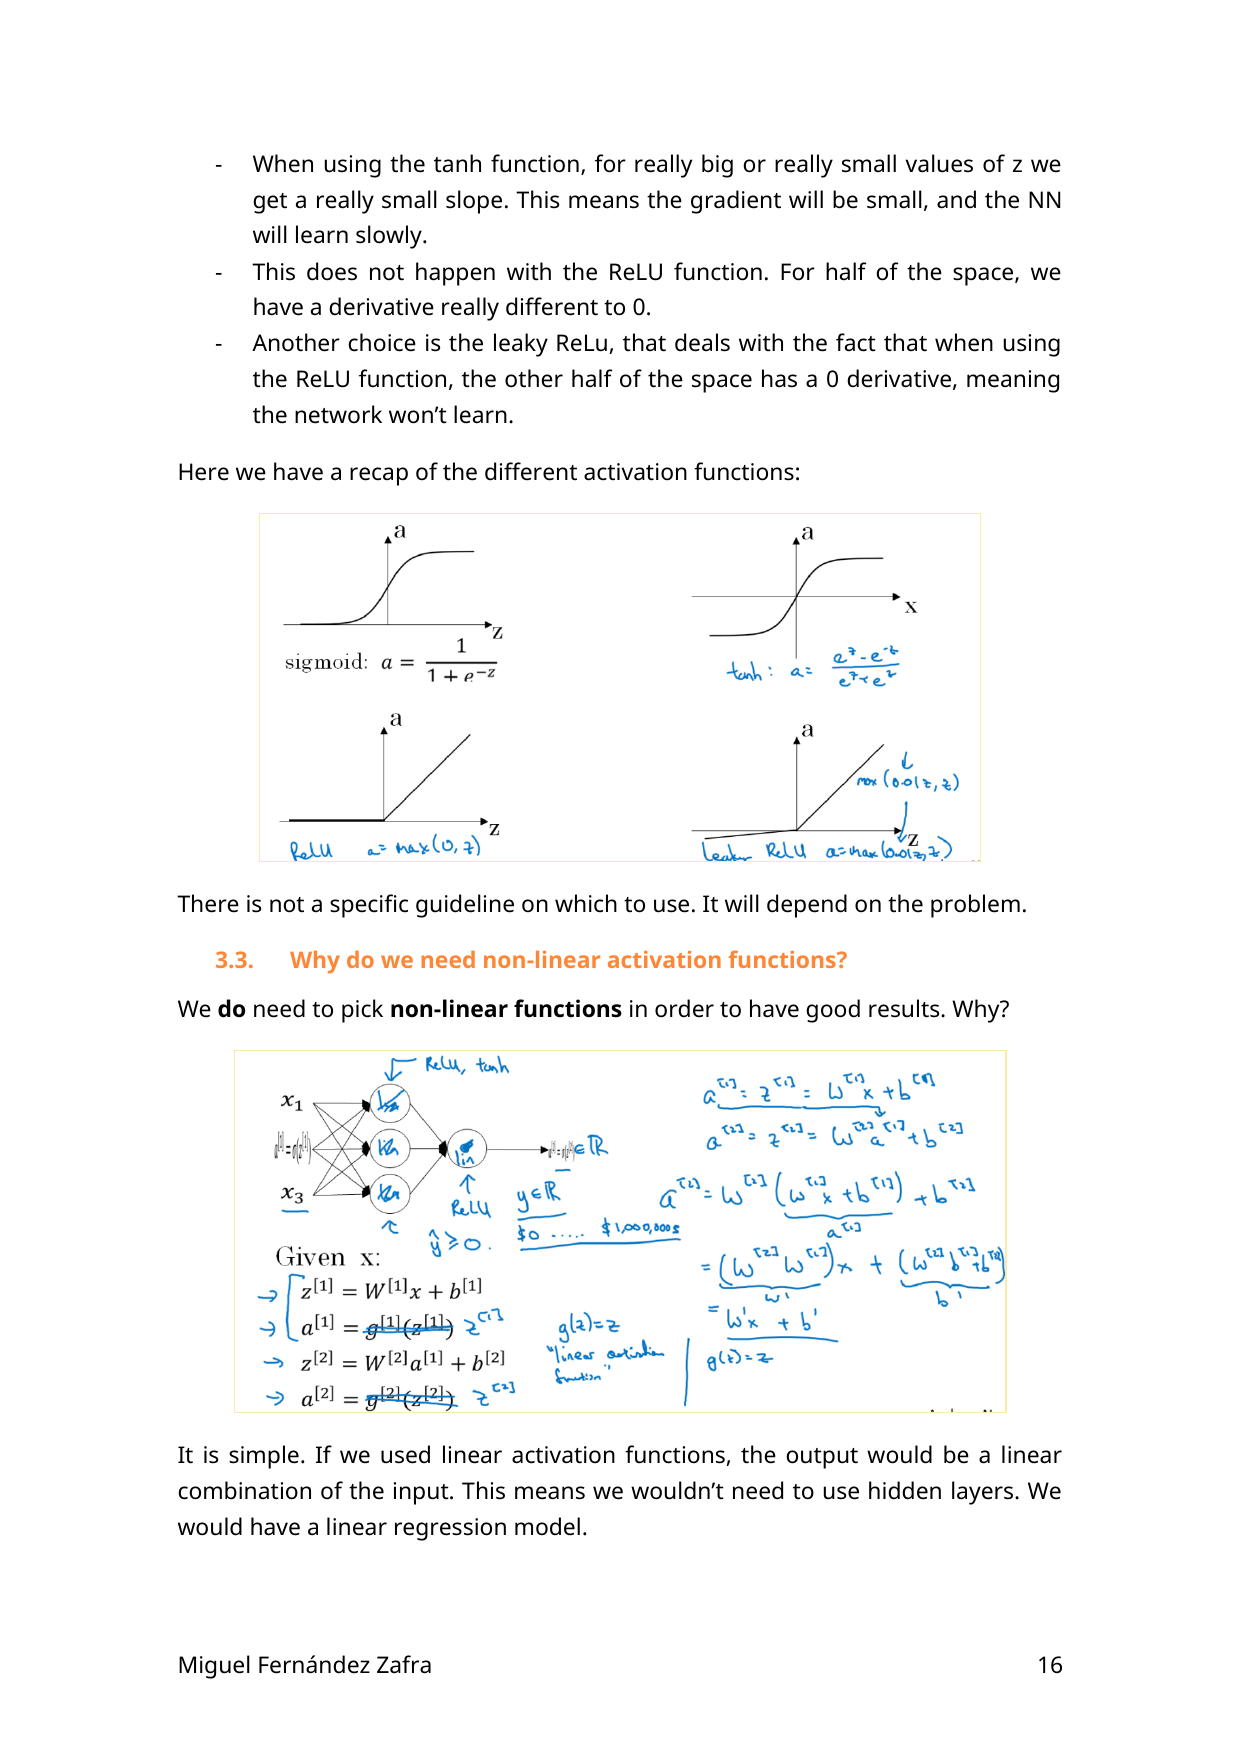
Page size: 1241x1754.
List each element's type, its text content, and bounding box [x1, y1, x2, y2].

text We do need to pick non-linear functions in order to have good results. Why? [177, 993, 1063, 1024]
list When using the tanh function, for really big or really small values of z we get a really small slope. This means the gradient will be small, and the NN will learn slowly. [215, 148, 1063, 251]
picture [235, 1051, 1005, 1412]
list This does not happen with the ReLU function. For half of the space, we have a derivative really different to 0. [215, 255, 1063, 323]
subtitle Why do we need non-linear activation functions? [215, 944, 1063, 976]
text There is not a specific guideline on which to use. It will depend on the problem. [177, 888, 1063, 919]
text It is simple. If we used linear activation functions, the output would be a linear combination of the input. This means we wouldn’t need to use hidden layers. We would have a linear regression model. [177, 1439, 1063, 1542]
list Another choice is the leaky ReLu, that deals with the fact that when using the ReLU function, the other half of the space has a 0 derivative, meaning the network won’t learn. [215, 327, 1063, 430]
text Here we have a recap of the different activation functions: [177, 456, 1063, 487]
picture [260, 514, 980, 861]
